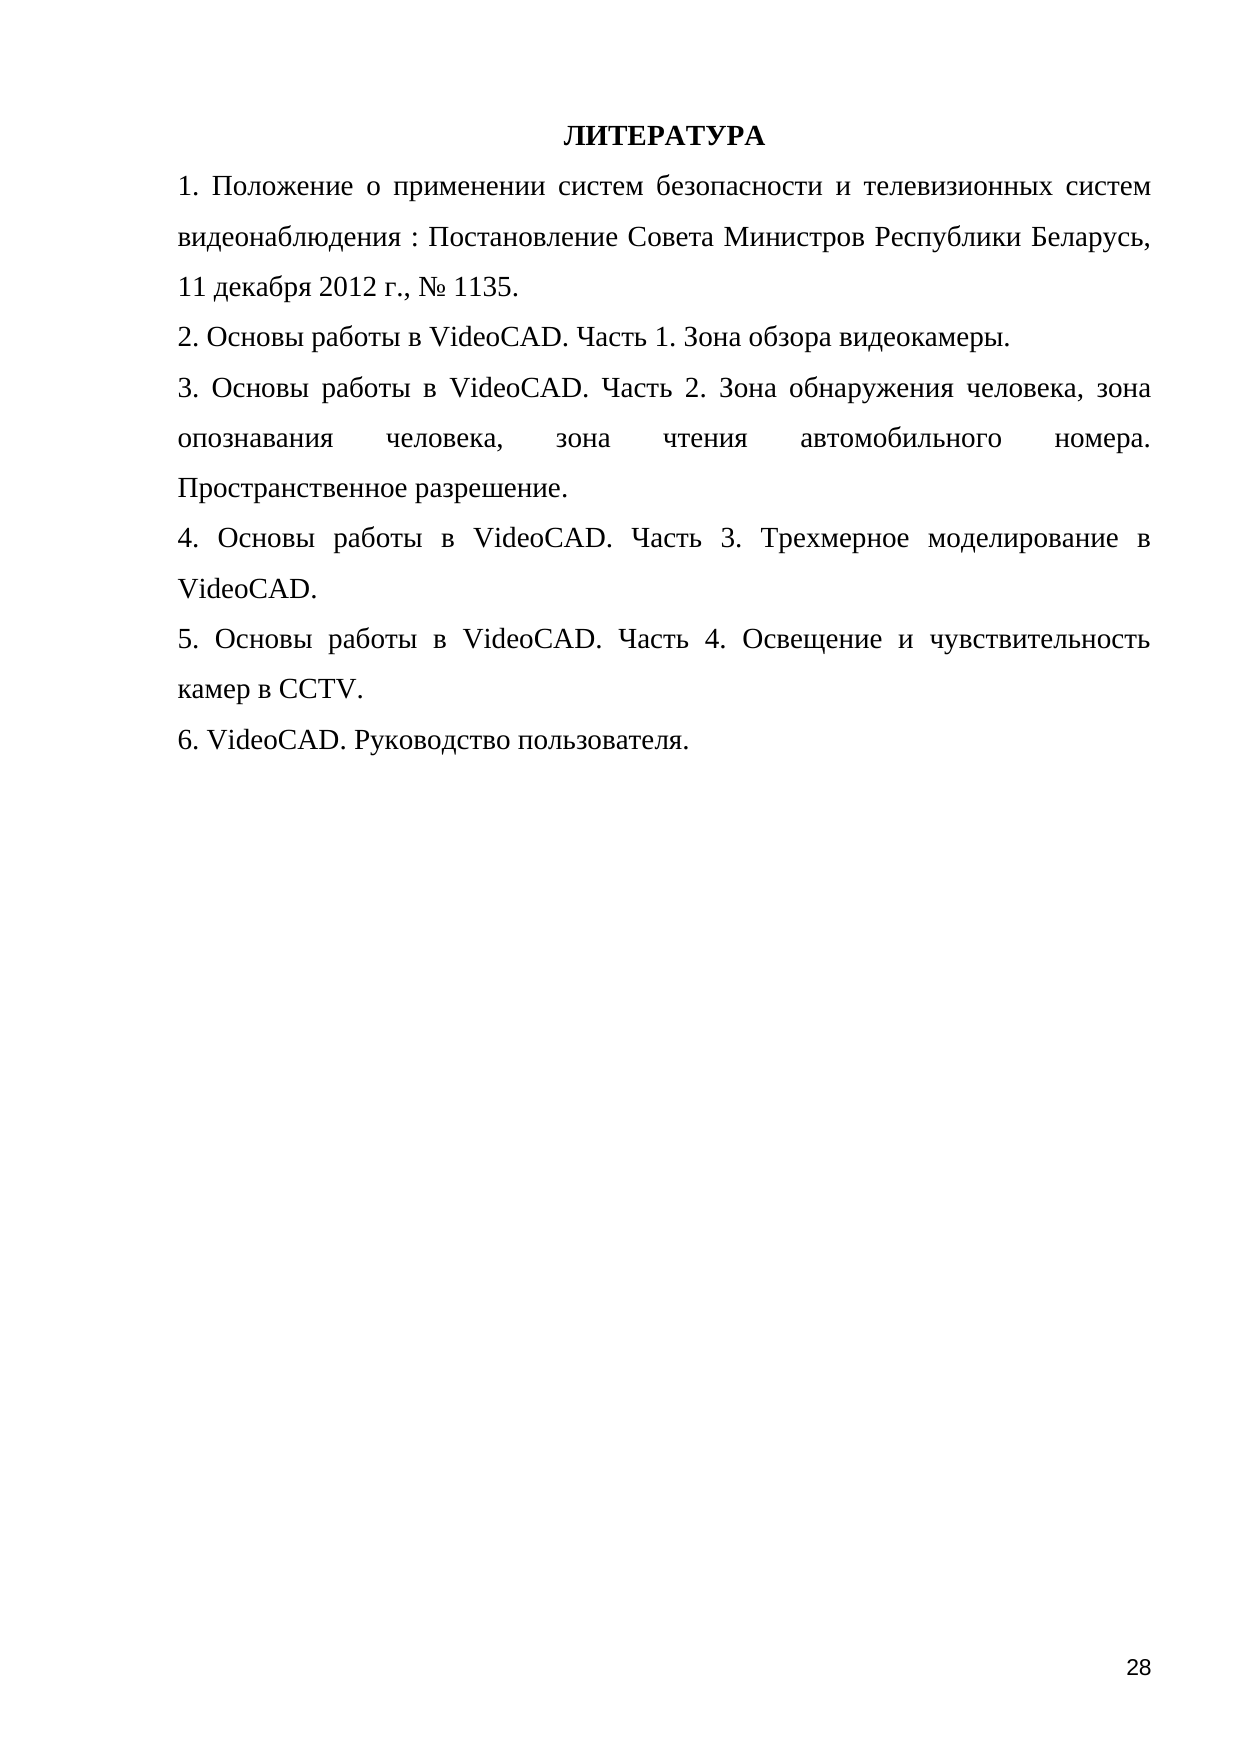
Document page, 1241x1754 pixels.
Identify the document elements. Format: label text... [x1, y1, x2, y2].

text 3. Основы работы в VideoCAD. Часть 2. Зона обнаружения человека, зона опознавания человека, зона чтения автомобильного номера. Пространственное разрешение. [177, 370, 1152, 504]
text 4. Основы работы в VideoCAD. Часть 3. Трехмерное моделирование в VideoCAD. [177, 521, 1152, 604]
text 1. Положение о применении систем безопасности и телевизионных систем видеонаблюдения : Постановление Совета Министров Республики Беларусь, 11 декабря 2012 г., № 1135. [177, 168, 1152, 303]
text 5. Основы работы в VideoCAD. Часть 4. Освещение и чувствительность камер в CCTV. [177, 621, 1152, 705]
text ЛИТЕРАТУРА [177, 118, 1152, 152]
text 6. VideoCAD. Руководство пользователя. [177, 722, 1152, 755]
text 2. Основы работы в VideoCAD. Часть 1. Зона обзора видеокамеры. [177, 319, 1152, 353]
